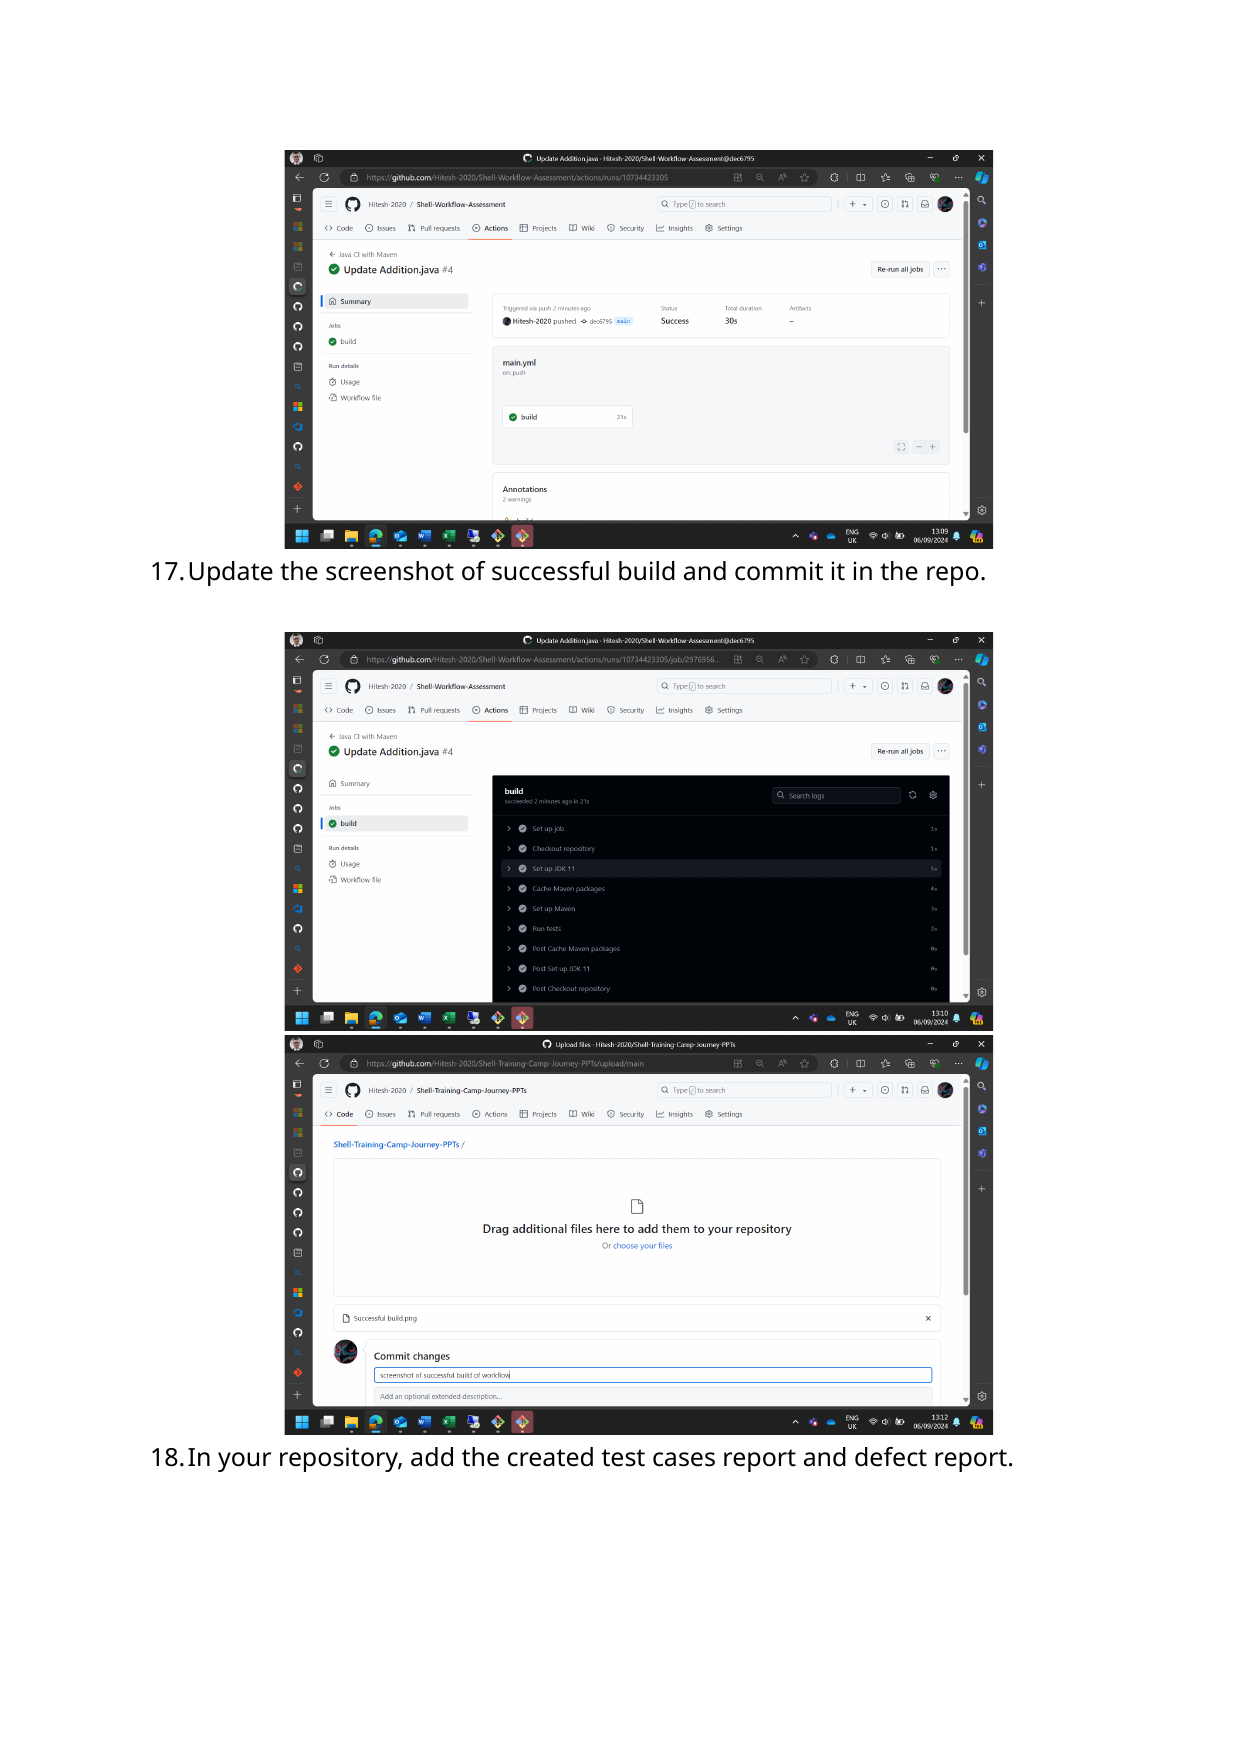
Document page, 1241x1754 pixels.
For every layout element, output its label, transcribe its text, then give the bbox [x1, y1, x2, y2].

list In your repository, add the created test cases report and defect report. [150, 1439, 1090, 1474]
picture [284, 632, 994, 1031]
list Update the screenshot of successful build and commit it in the repo. [150, 554, 1090, 588]
picture [284, 1035, 994, 1435]
picture [284, 150, 994, 549]
